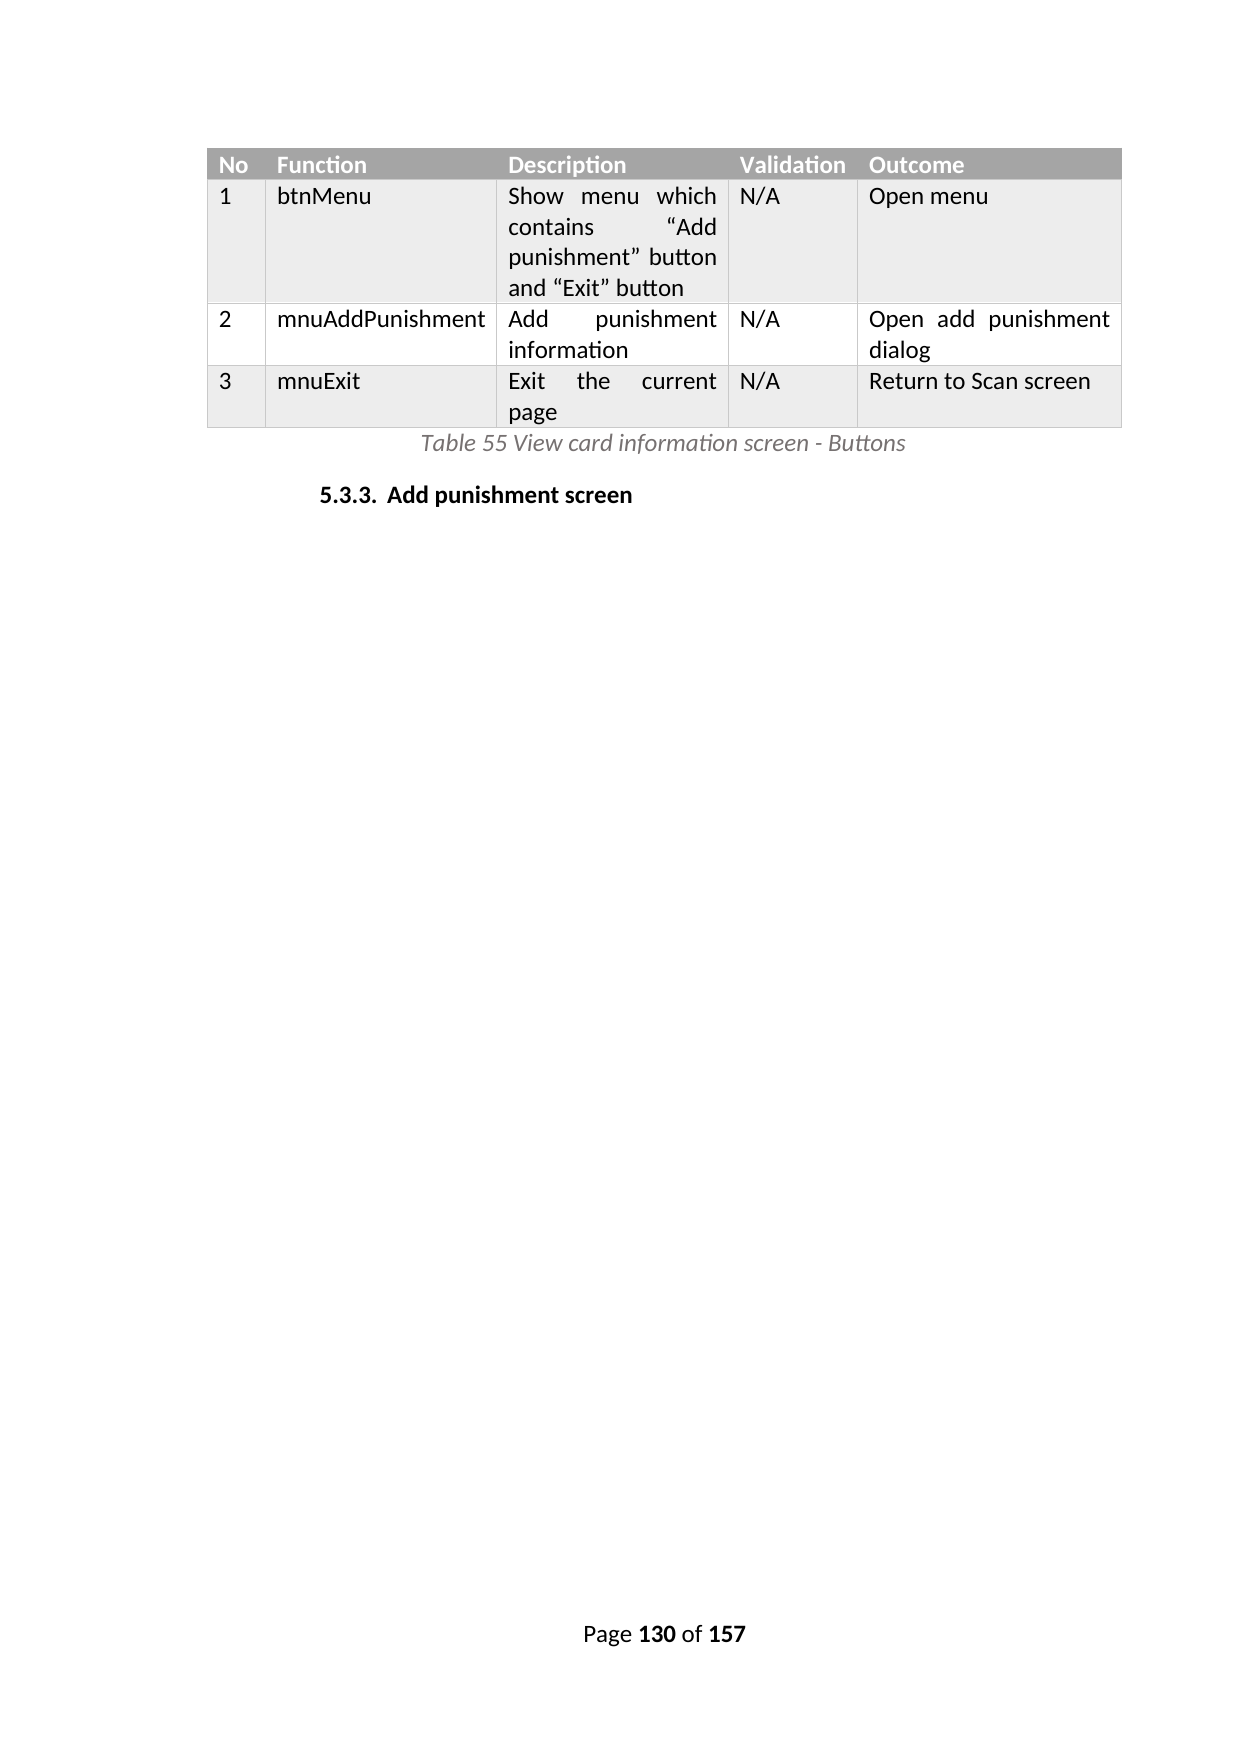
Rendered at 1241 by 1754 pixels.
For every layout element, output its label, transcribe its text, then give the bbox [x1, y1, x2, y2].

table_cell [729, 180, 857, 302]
subtitle Add punishment screen [319, 479, 1122, 509]
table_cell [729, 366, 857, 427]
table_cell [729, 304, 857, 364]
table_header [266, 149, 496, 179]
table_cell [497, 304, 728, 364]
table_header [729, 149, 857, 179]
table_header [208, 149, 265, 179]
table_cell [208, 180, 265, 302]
text Table View card information screen - Buttons [207, 428, 1122, 458]
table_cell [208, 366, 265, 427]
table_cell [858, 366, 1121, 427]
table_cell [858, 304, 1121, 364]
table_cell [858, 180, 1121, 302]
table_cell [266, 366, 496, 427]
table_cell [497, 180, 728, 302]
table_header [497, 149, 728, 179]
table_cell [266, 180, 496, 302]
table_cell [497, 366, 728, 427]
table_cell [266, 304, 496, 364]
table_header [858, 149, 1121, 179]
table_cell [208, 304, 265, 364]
